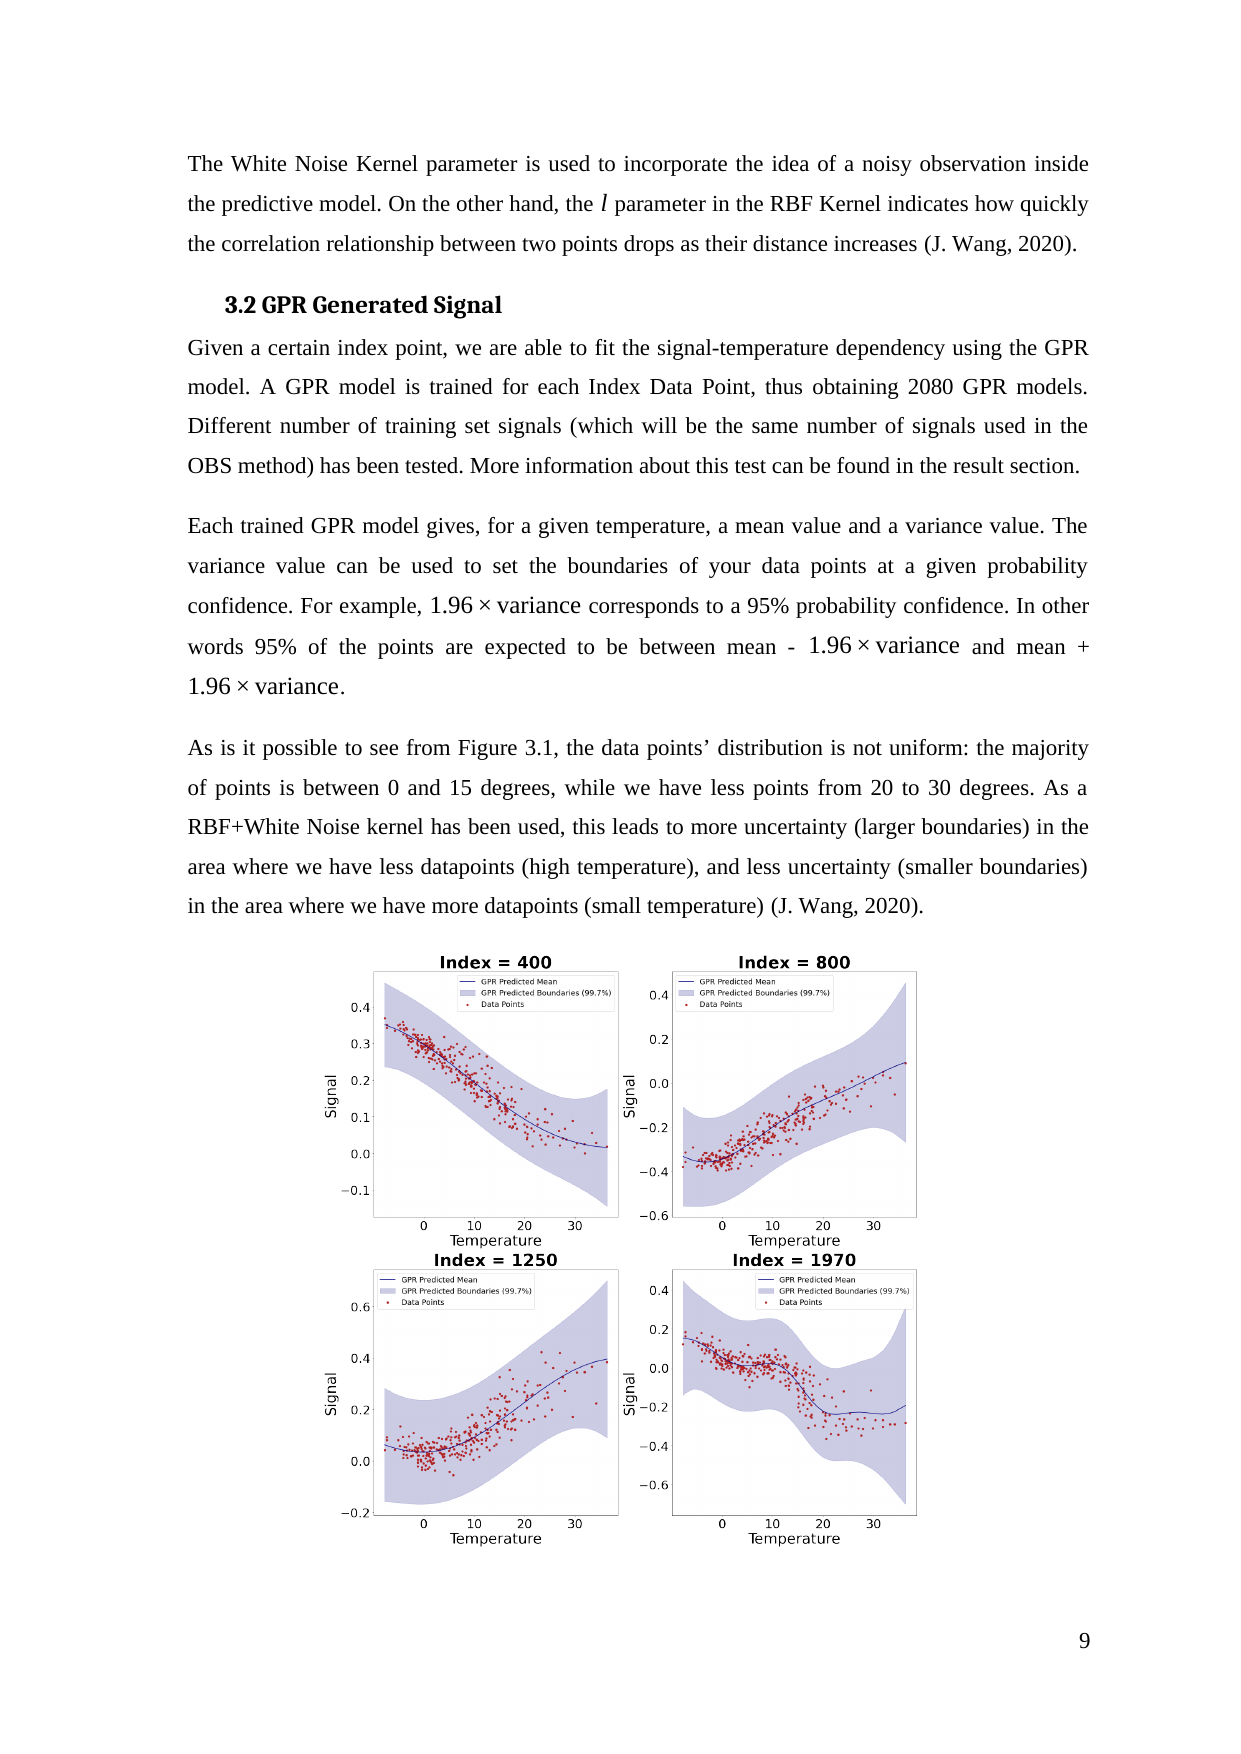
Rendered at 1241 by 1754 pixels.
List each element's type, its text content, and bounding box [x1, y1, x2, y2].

picture [322, 952, 919, 1549]
text The White Noise Kernel parameter is used to incorporate the idea of a noisy observation inside the predictive model. On the other hand, the parameter in the RBF Kernel indicates how quickly the correlation relationship between two points drops as their distance increases (J. Wang, 2020). [187, 150, 1090, 257]
text Given a certain index point, we are able to fit the signal-temperature dependency using the GPR model. A GPR model is trained for each Index Data Point, thus obtaining 2080 GPR models. Different number of training set signals (which will be the same number of signals used in the OBS method) has been tested. More information about this test can be found in the result section. [187, 334, 1090, 478]
text Each trained GPR model gives, for a given temperature, a mean value and a variance value. The variance value can be used to set the boundaries of your data points at a given probability confidence. For example, corresponds to a 95% probability confidence. In other words 95% of the points are expected to be between mean - and mean + . [187, 512, 1090, 700]
text As is it possible to see from Figure 3.1, the data points’ distribution is not uniform: the majority of points is between 0 and 15 degrees, while we have less points from 20 to 30 degrees. As a RBF+White Noise kernel has been used, this leads to more uncertainty (larger boundaries) in the area where we have less datapoints (high temperature), and less uncertainty (smaller boundaries) in the area where we have more datapoints (small temperature) (J. Wang, 2020). [187, 734, 1090, 919]
subtitle 3.2 GPR Generated Signal [225, 291, 1090, 319]
